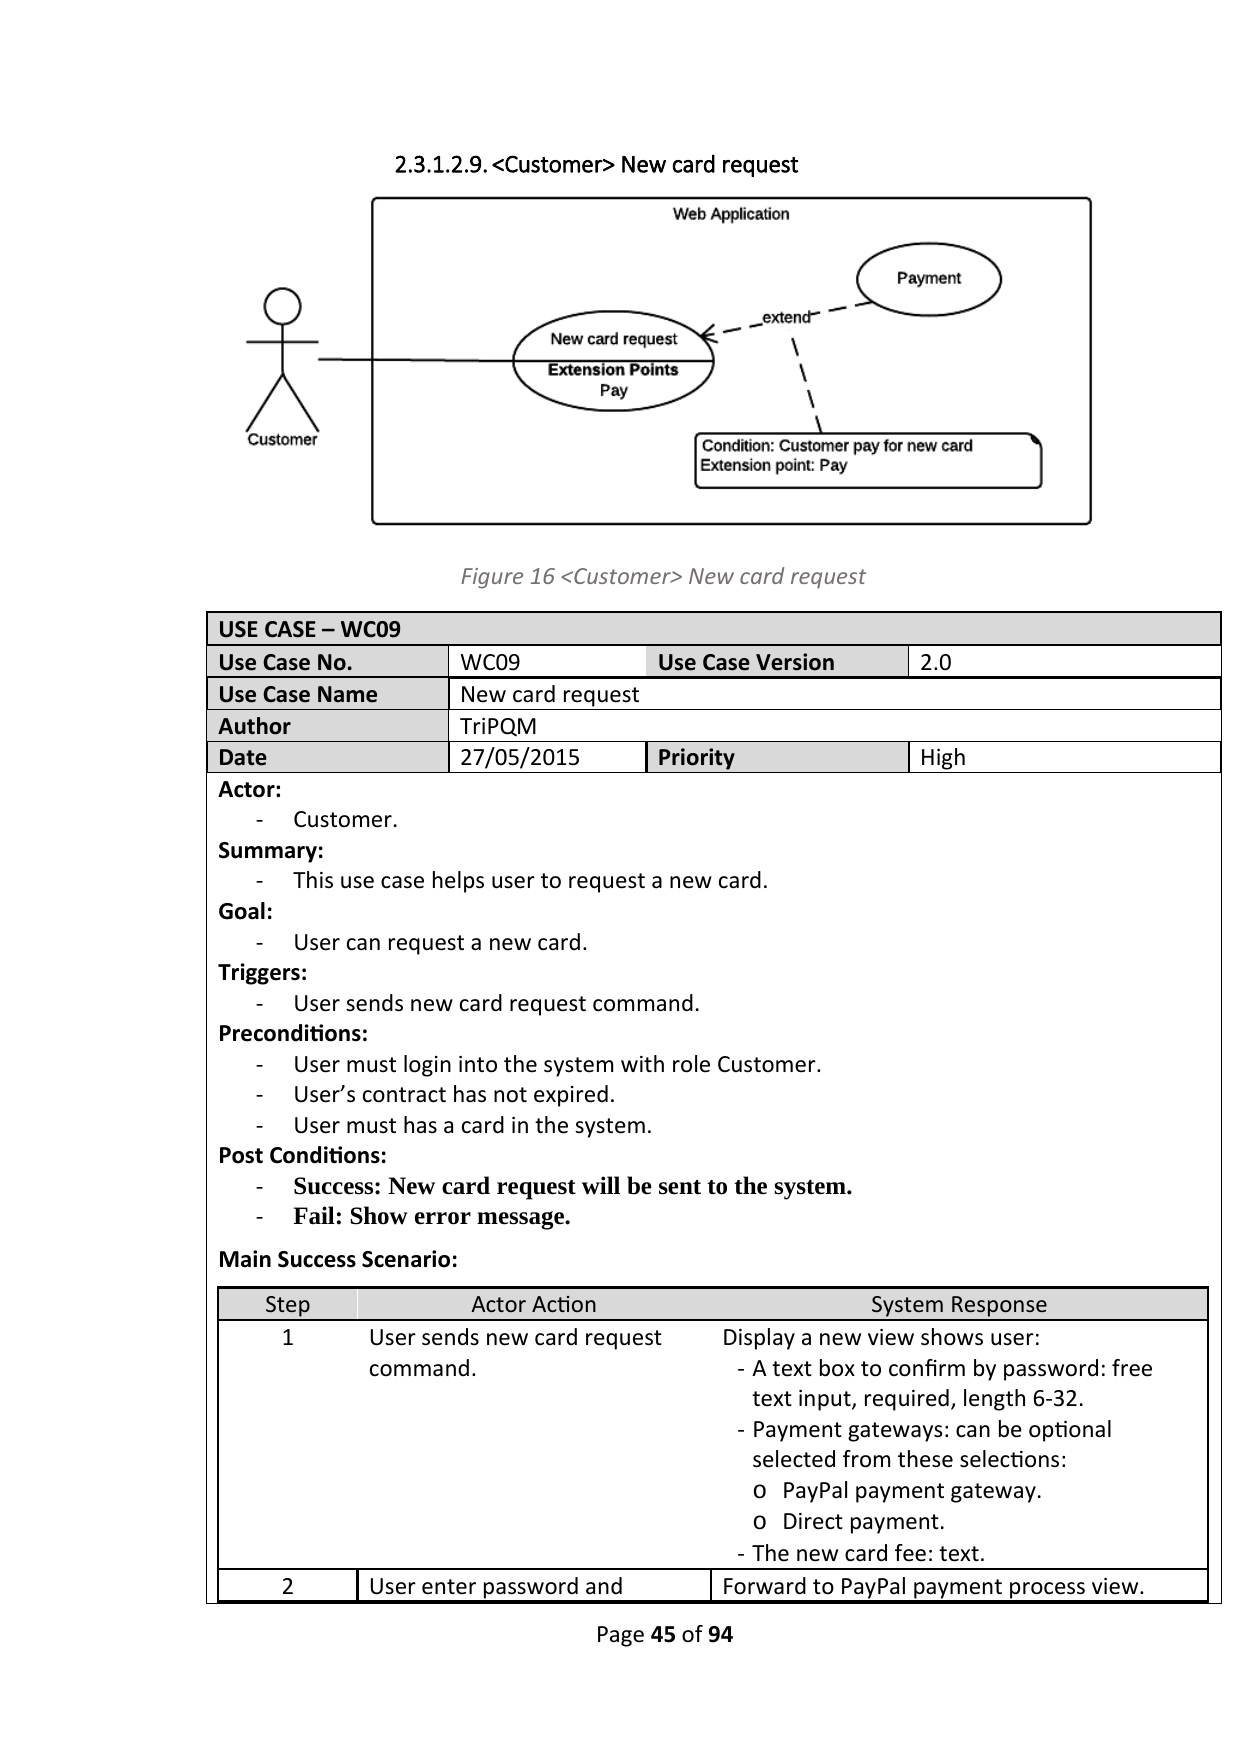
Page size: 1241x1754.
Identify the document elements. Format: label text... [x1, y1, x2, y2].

text Figure 16 <Customer> New card request [207, 560, 1122, 590]
table_cell New card request [450, 679, 1220, 709]
table_cell WC09 [449, 646, 646, 676]
table_cell Author [207, 710, 448, 741]
table_cell 27/05/2015 [450, 742, 645, 772]
table_cell High [910, 742, 1220, 772]
table_cell Use Case Version [646, 646, 908, 676]
table_cell Use Case No. [207, 646, 448, 676]
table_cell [207, 773, 1221, 1602]
table_cell Use Case Name [208, 678, 448, 709]
table_cell Priority [648, 742, 908, 772]
table_cell TriPQM [449, 710, 1221, 741]
table_cell Date [208, 742, 448, 772]
table_cell 2.0 [909, 646, 1221, 676]
subtitle <Customer> New card request [394, 148, 1122, 178]
picture [206, 180, 1122, 541]
table_header USE CASE – WC09 [208, 613, 1220, 644]
